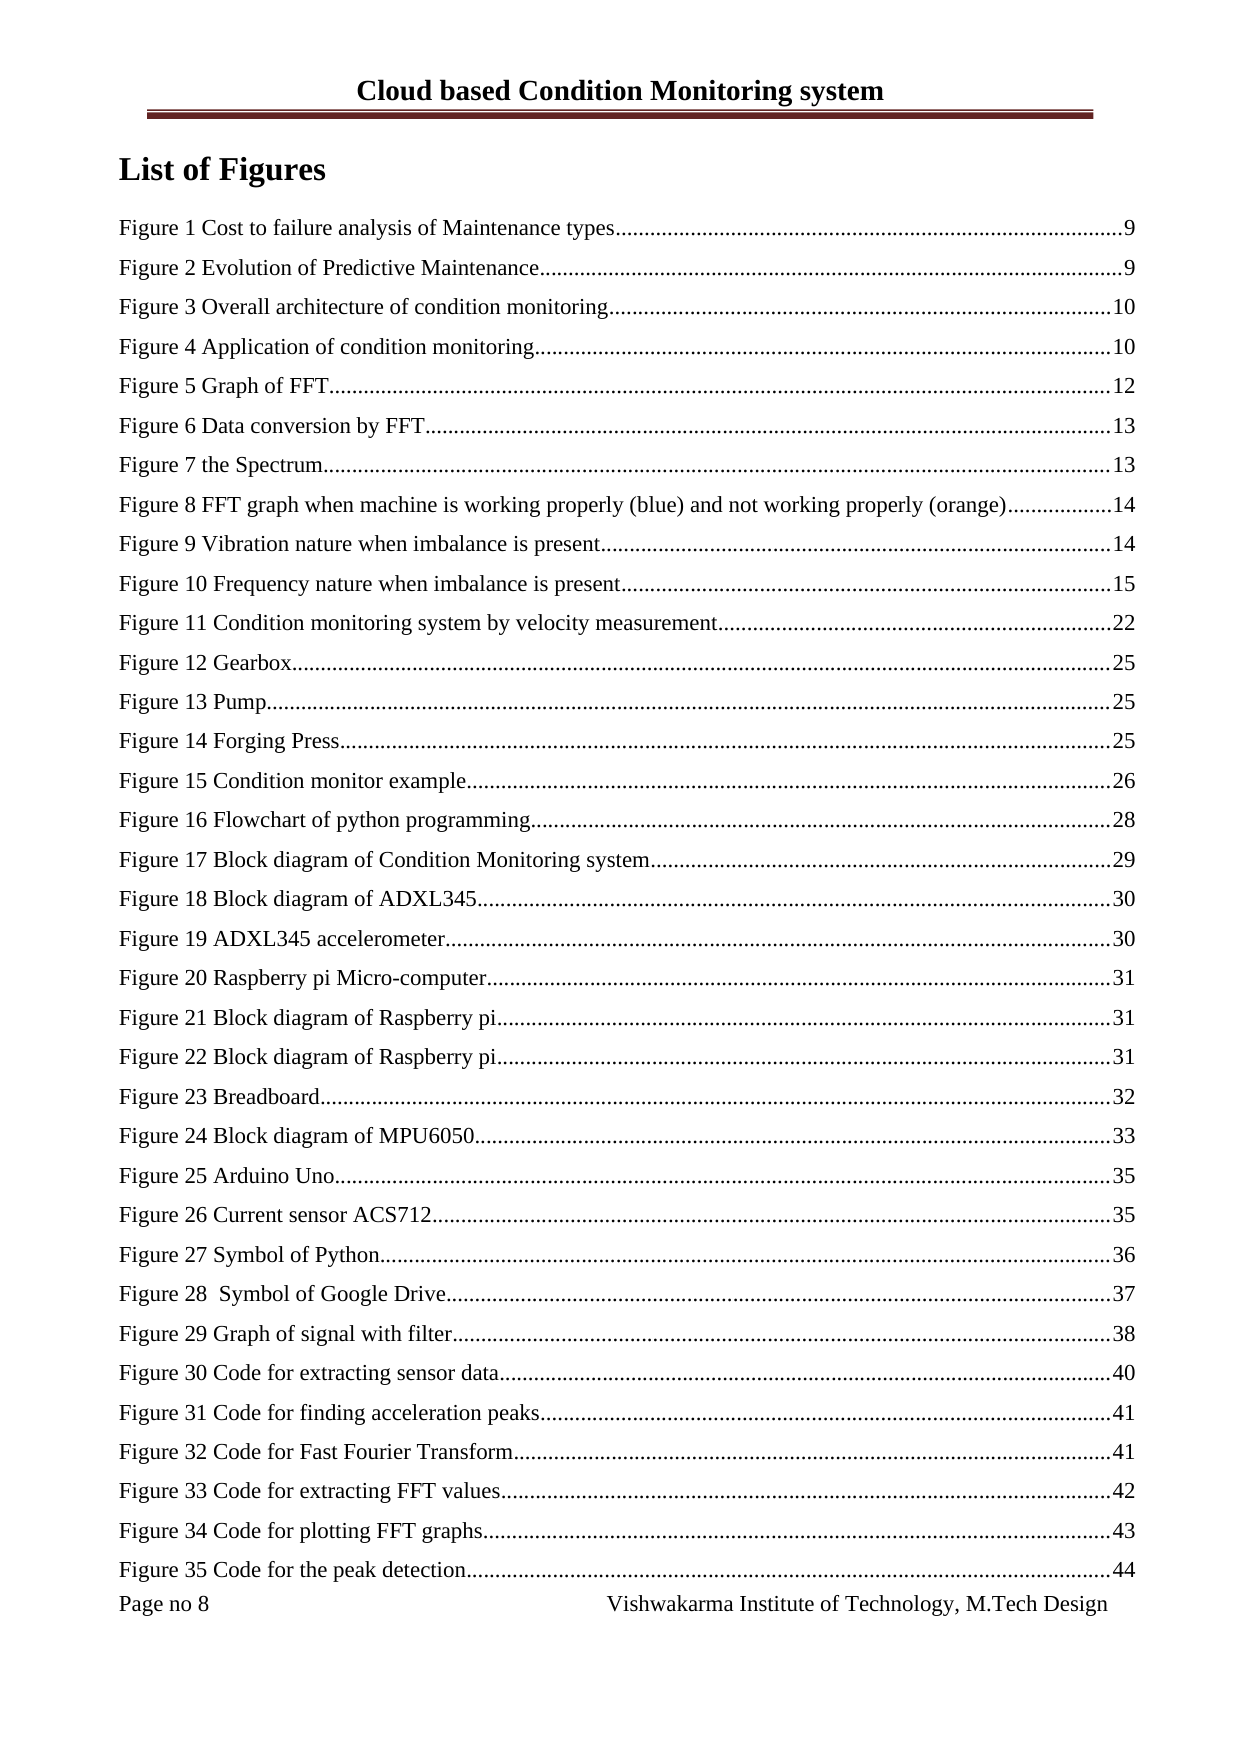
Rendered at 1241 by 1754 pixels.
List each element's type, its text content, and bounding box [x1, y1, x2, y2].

text Figure 33 Code for extracting FFT values 42 [119, 1478, 1136, 1504]
text Figure 25 Arduino Uno 35 [119, 1162, 1136, 1188]
text Figure 27 Symbol of Python 36 [119, 1241, 1136, 1267]
text Figure 4 Application of condition monitoring 10 [119, 333, 1136, 359]
text Figure 3 Overall architecture of condition monitoring 10 [119, 293, 1136, 319]
text Figure 24 Block diagram of MPU6050 33 [119, 1122, 1136, 1149]
text Figure 11 Condition monitoring system by velocity measurement 22 [119, 609, 1136, 635]
text Figure 23 Breadboard 32 [119, 1083, 1136, 1109]
text Figure 14 Forging Press 25 [119, 727, 1136, 754]
text Figure 34 Code for plotting FFT graphs 43 [119, 1517, 1136, 1543]
text Figure 13 Pump 25 [119, 688, 1136, 714]
text Figure 26 Current sensor ACS712 35 [119, 1201, 1136, 1228]
text Figure 2 Evolution of Predictive Maintenance 9 [119, 254, 1136, 280]
text Figure 17 Block diagram of Condition Monitoring system 29 [119, 846, 1136, 872]
text Figure 22 Block diagram of Raspberry pi 31 [119, 1043, 1136, 1070]
text Figure 35 Code for the peak detection 44 [119, 1557, 1136, 1583]
text Figure 12 Gearbox 25 [119, 648, 1136, 675]
text Figure 5 Graph of FFT 12 [119, 372, 1136, 398]
text Figure 8 FFT graph when machine is working properly (blue) and not working properly (orange) 14 [119, 491, 1136, 517]
text Figure 6 Data conversion by FFT 13 [119, 412, 1136, 438]
text Figure 16 Flowchart of python programming 28 [119, 806, 1136, 833]
text Figure 10 Frequency nature when imbalance is present 15 [119, 569, 1136, 596]
text Figure 1 Cost to failure analysis of Maintenance types 9 [119, 214, 1136, 241]
text Figure 30 Code for extracting sensor data 40 [119, 1359, 1136, 1386]
text Figure 19 ADXL345 accelerometer 30 [119, 925, 1136, 951]
text Figure 15 Condition monitor example 26 [119, 767, 1136, 793]
subtitle List of Figures [119, 149, 1087, 188]
text Figure 18 Block diagram of ADXL345 30 [119, 885, 1136, 912]
text Figure 29 Graph of signal with filter 38 [119, 1320, 1136, 1346]
text Figure 7 the Spectrum 13 [119, 451, 1136, 477]
text Figure 9 Vibration nature when imbalance is present 14 [119, 530, 1136, 556]
text Figure 32 Code for Fast Fourier Transform 41 [119, 1438, 1136, 1464]
text Figure 21 Block diagram of Raspberry pi 31 [119, 1004, 1136, 1030]
text Figure 31 Code for finding acceleration peaks 41 [119, 1399, 1136, 1425]
text Figure 20 Raspberry pi Micro-computer 31 [119, 964, 1136, 991]
text Figure 28 Symbol of Google Drive 37 [119, 1280, 1136, 1307]
